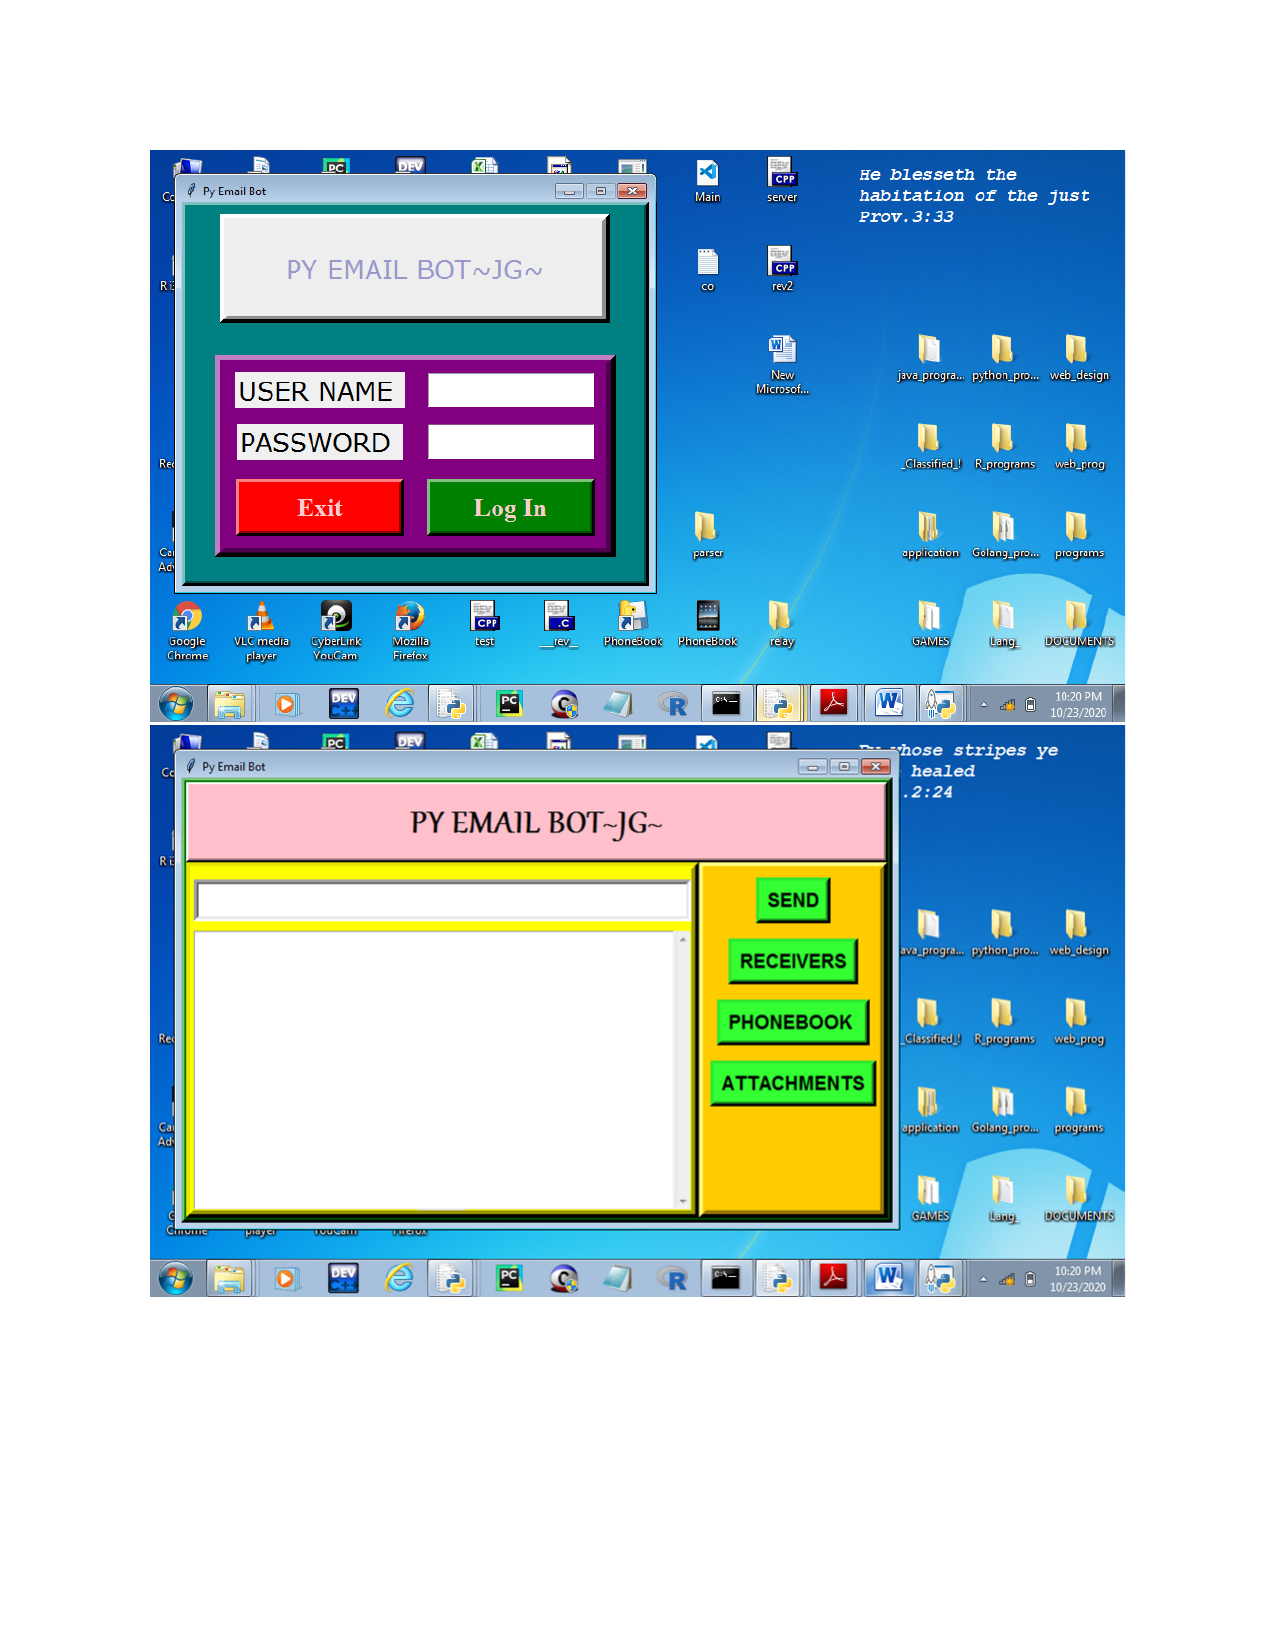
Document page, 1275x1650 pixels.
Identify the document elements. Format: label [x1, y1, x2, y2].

picture [150, 725, 1125, 1297]
picture [150, 150, 1125, 722]
